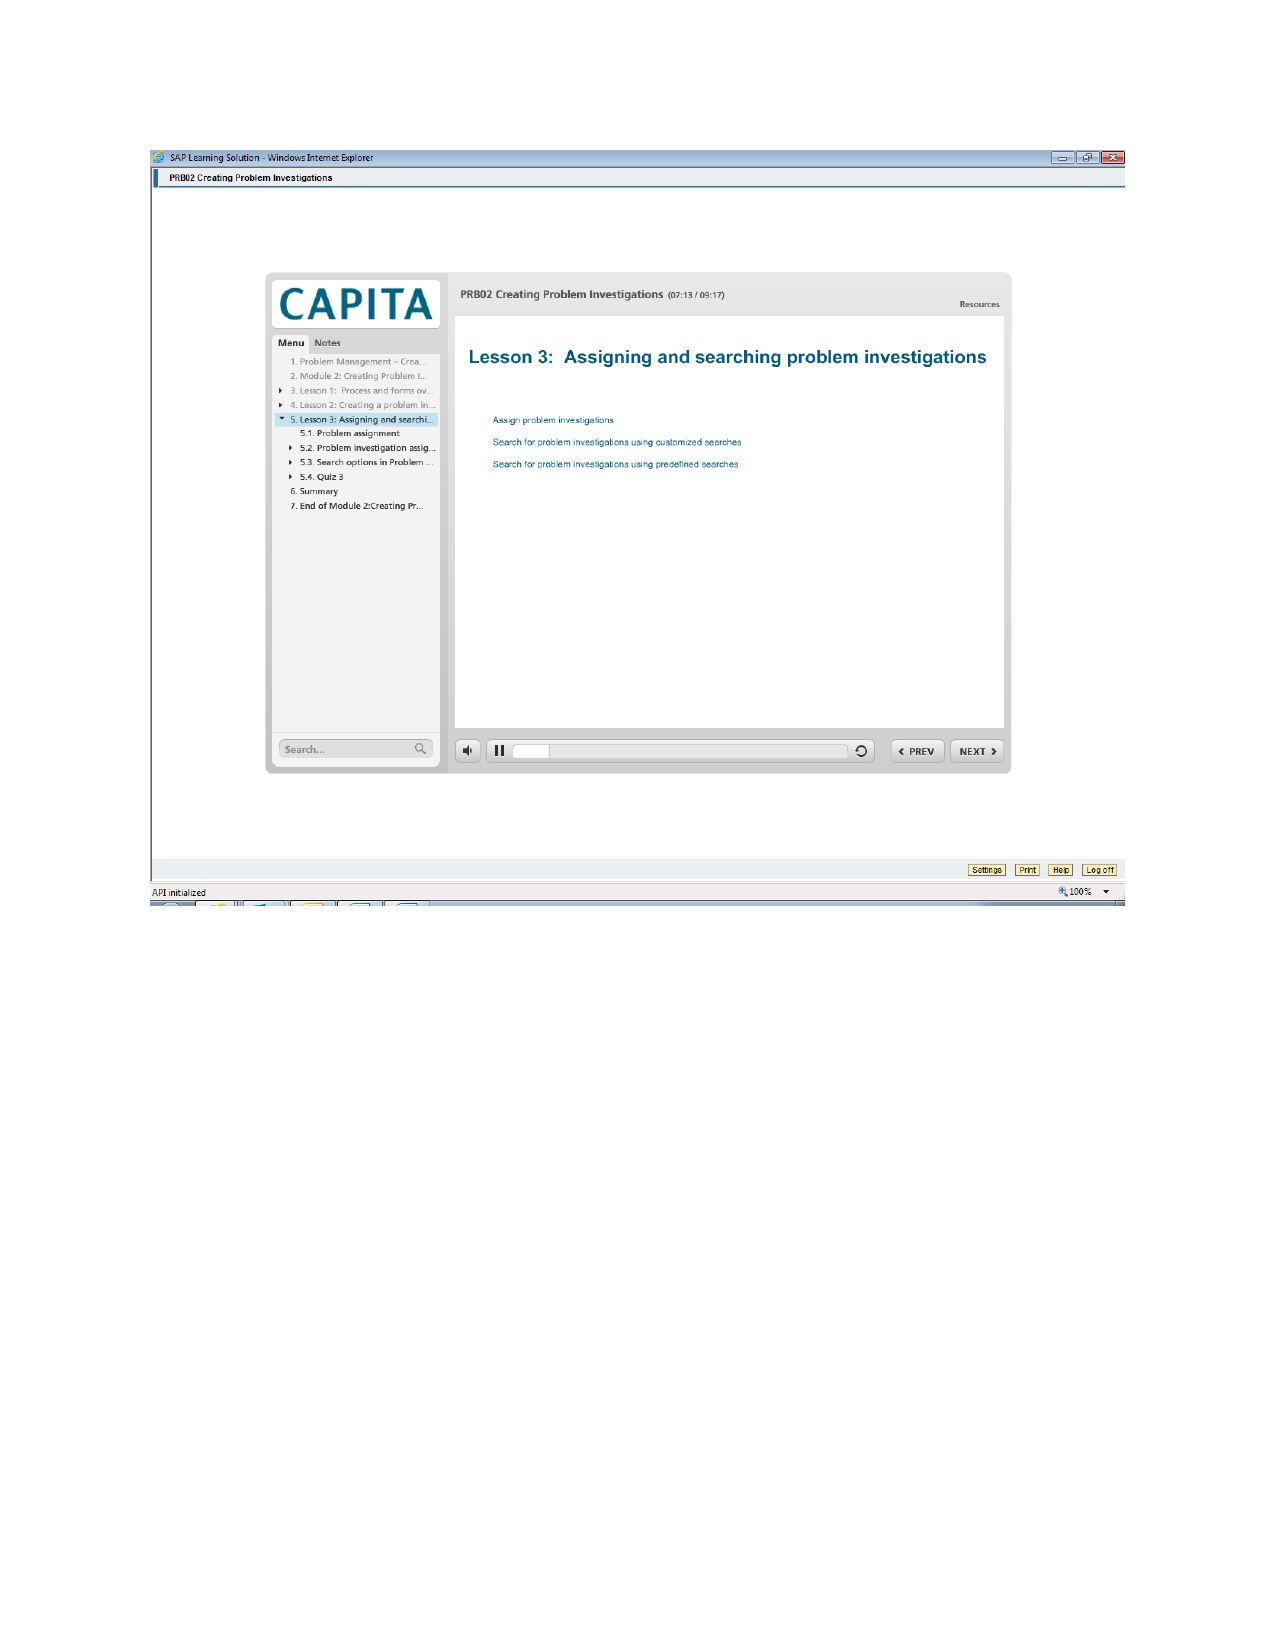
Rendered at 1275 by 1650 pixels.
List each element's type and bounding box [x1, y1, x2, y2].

picture [150, 150, 1125, 906]
